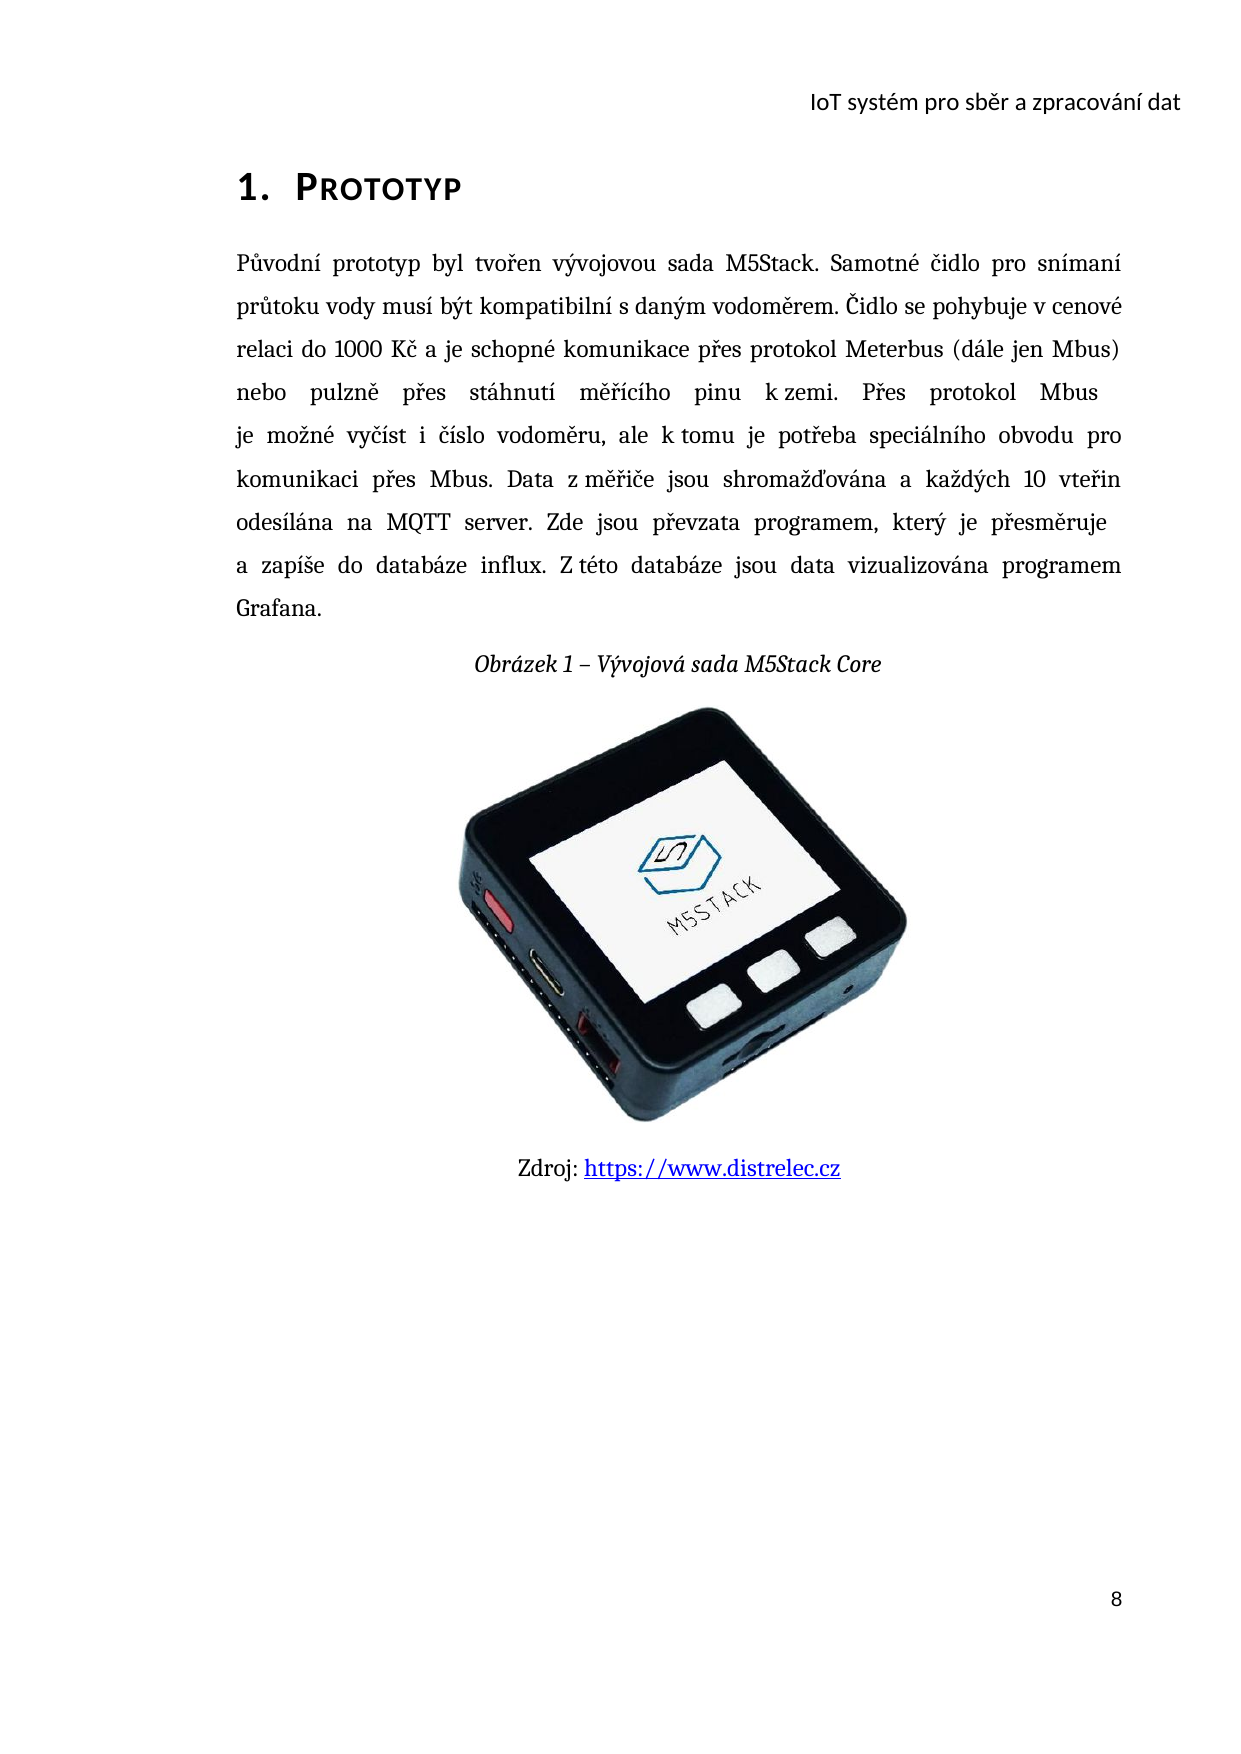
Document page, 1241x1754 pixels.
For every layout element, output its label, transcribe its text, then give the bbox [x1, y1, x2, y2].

subtitle Prototyp [236, 160, 1122, 211]
text Obrázek 1 – Vývojová sada M5Stack Core [236, 649, 1122, 678]
text Zdroj: https://www.distrelec.cz [236, 1153, 1122, 1182]
text Původní prototyp byl tvořen vývojovou sada M5Stack. Samotné čidlo pro snímaní průtoku vody musí být kompatibilní s daným vodoměrem. Čidlo se pohybuje v cenové relaci do 1000 Kč a je schopné komunikace přes protokol Meterbus (dále jen Mbus) nebo pulzně přes stáhnutí měřícího pinu k zemi. Přes protokol Mbus je možné vyčíst i číslo vodoměru, ale k tomu je potřeba speciálního obvodu pro komunikaci přes Mbus. Data z měřiče jsou shromažďována a každých 10 vteřin odesílána na MQTT server. Zde jsou převzata programem, který je přesměruje a zapíše do databáze influx. Z této databáze jsou data vizualizována programem Grafana. [236, 249, 1122, 623]
picture [443, 705, 915, 1127]
